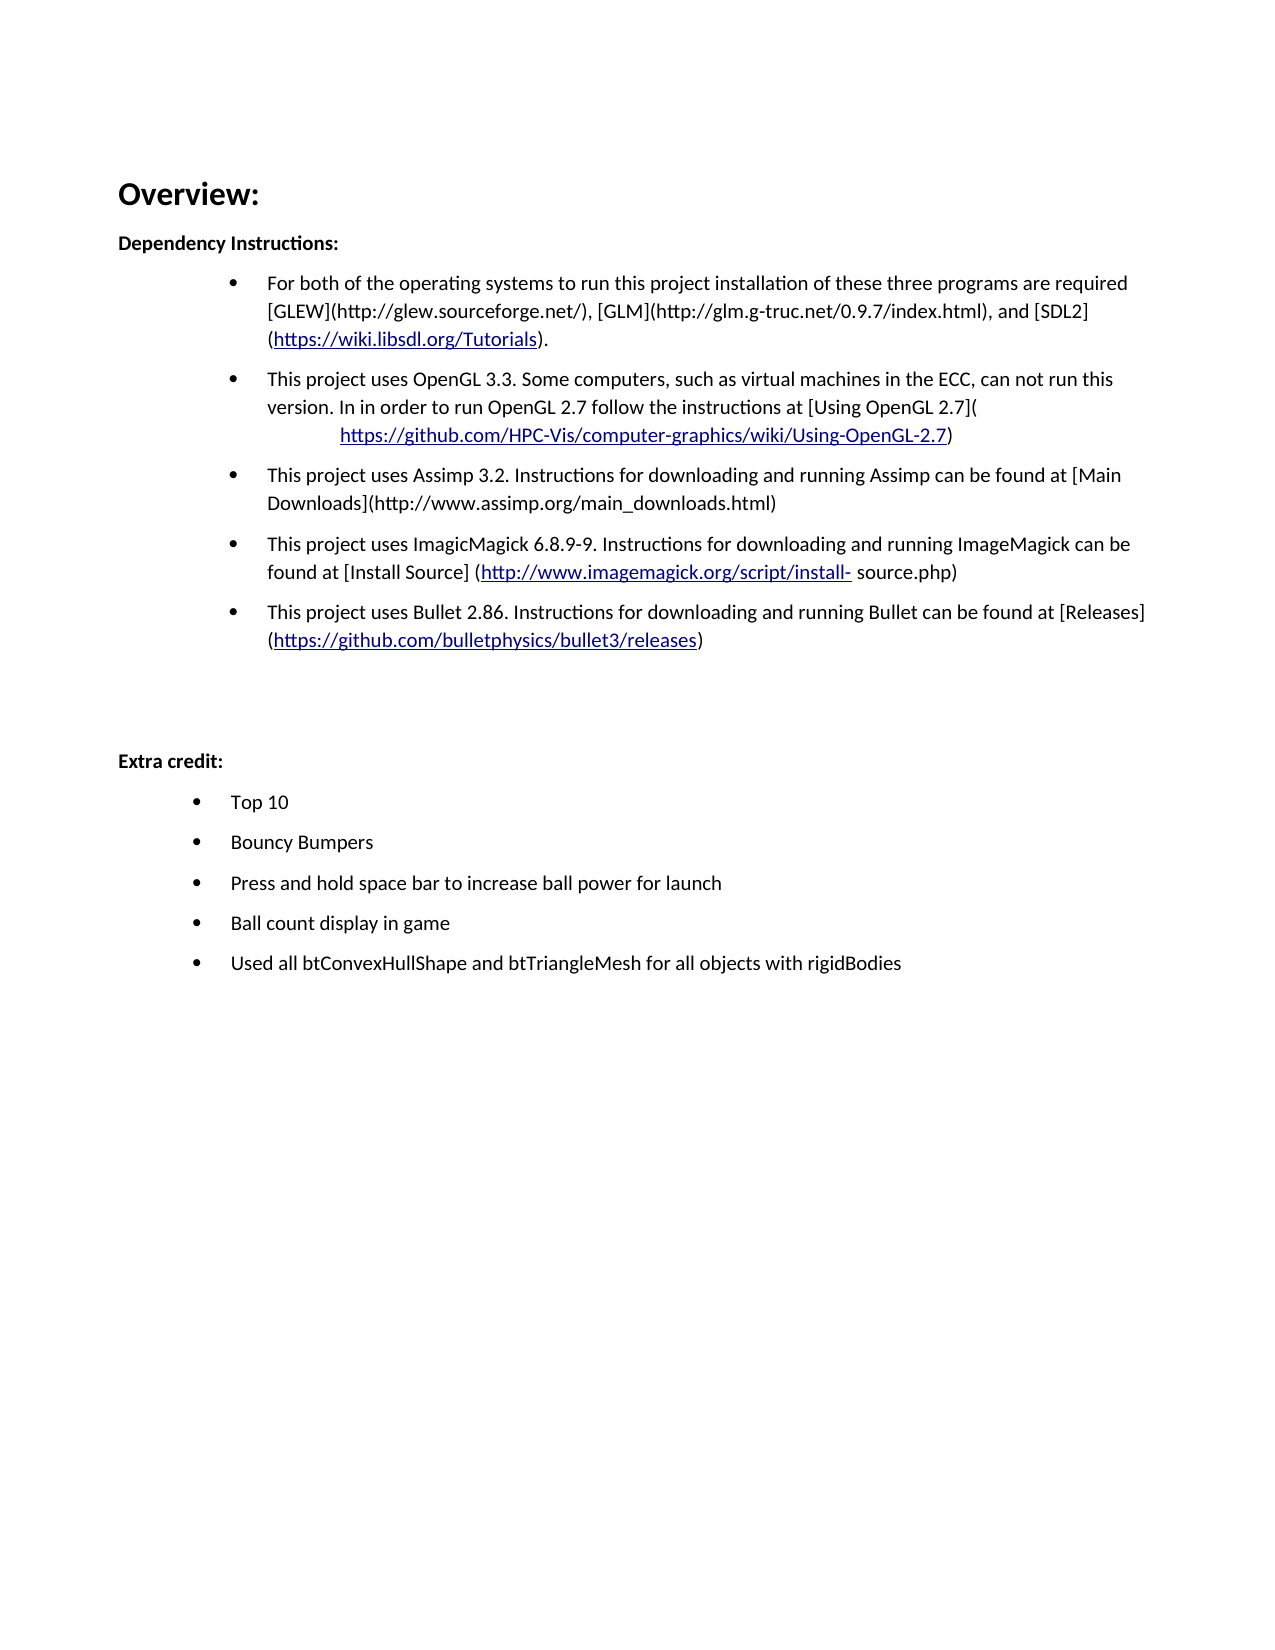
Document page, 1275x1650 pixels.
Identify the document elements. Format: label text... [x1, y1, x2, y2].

list Bouncy Bumpers [193, 829, 1157, 855]
list Press and hold space bar to increase ball power for launch [193, 870, 1157, 895]
list Ball count display in game [193, 910, 1157, 936]
list This project uses OpenGL 3.3. Some computers, such as virtual machines in the ECC, can not run this version. In in order to run OpenGL 2.7 follow the instructions at [Using OpenGL 2.7]( https://github.com/HPC-Vis/computer-graphics/wiki/Using-OpenGL-2.7) [229, 366, 1157, 448]
text Extra credit: [118, 748, 1157, 774]
list This project uses Bullet 2.86. Instructions for downloading and running Bullet can be found at [Releases](https://github.com/bulletphysics/bullet3/releases) [229, 599, 1157, 653]
list For both of the operating systems to run this project installation of these three programs are required [GLEW](http://glew.sourceforge.net/), [GLM](http://glm.g-truc.net/0.9.7/index.html), and [SDL2](https://wiki.libsdl.org/Tutorials). [229, 270, 1157, 351]
list Used all btConvexHullShape and btTriangleMesh for all objects with rigidBodies [193, 951, 1157, 976]
text Dependency Instructions: [118, 230, 1157, 255]
list This project uses ImagicMagick 6.8.9-9. Instructions for downloading and running ImageMagick can be found at [Install Source] (http://www.imagemagick.org/script/install- source.php) [229, 531, 1157, 584]
list This project uses Assimp 3.2. Instructions for downloading and running Assimp can be found at [Main Downloads](http://www.assimp.org/main_downloads.html) [229, 463, 1157, 516]
text Overview: [118, 172, 1157, 213]
list Top 10 [193, 789, 1157, 814]
